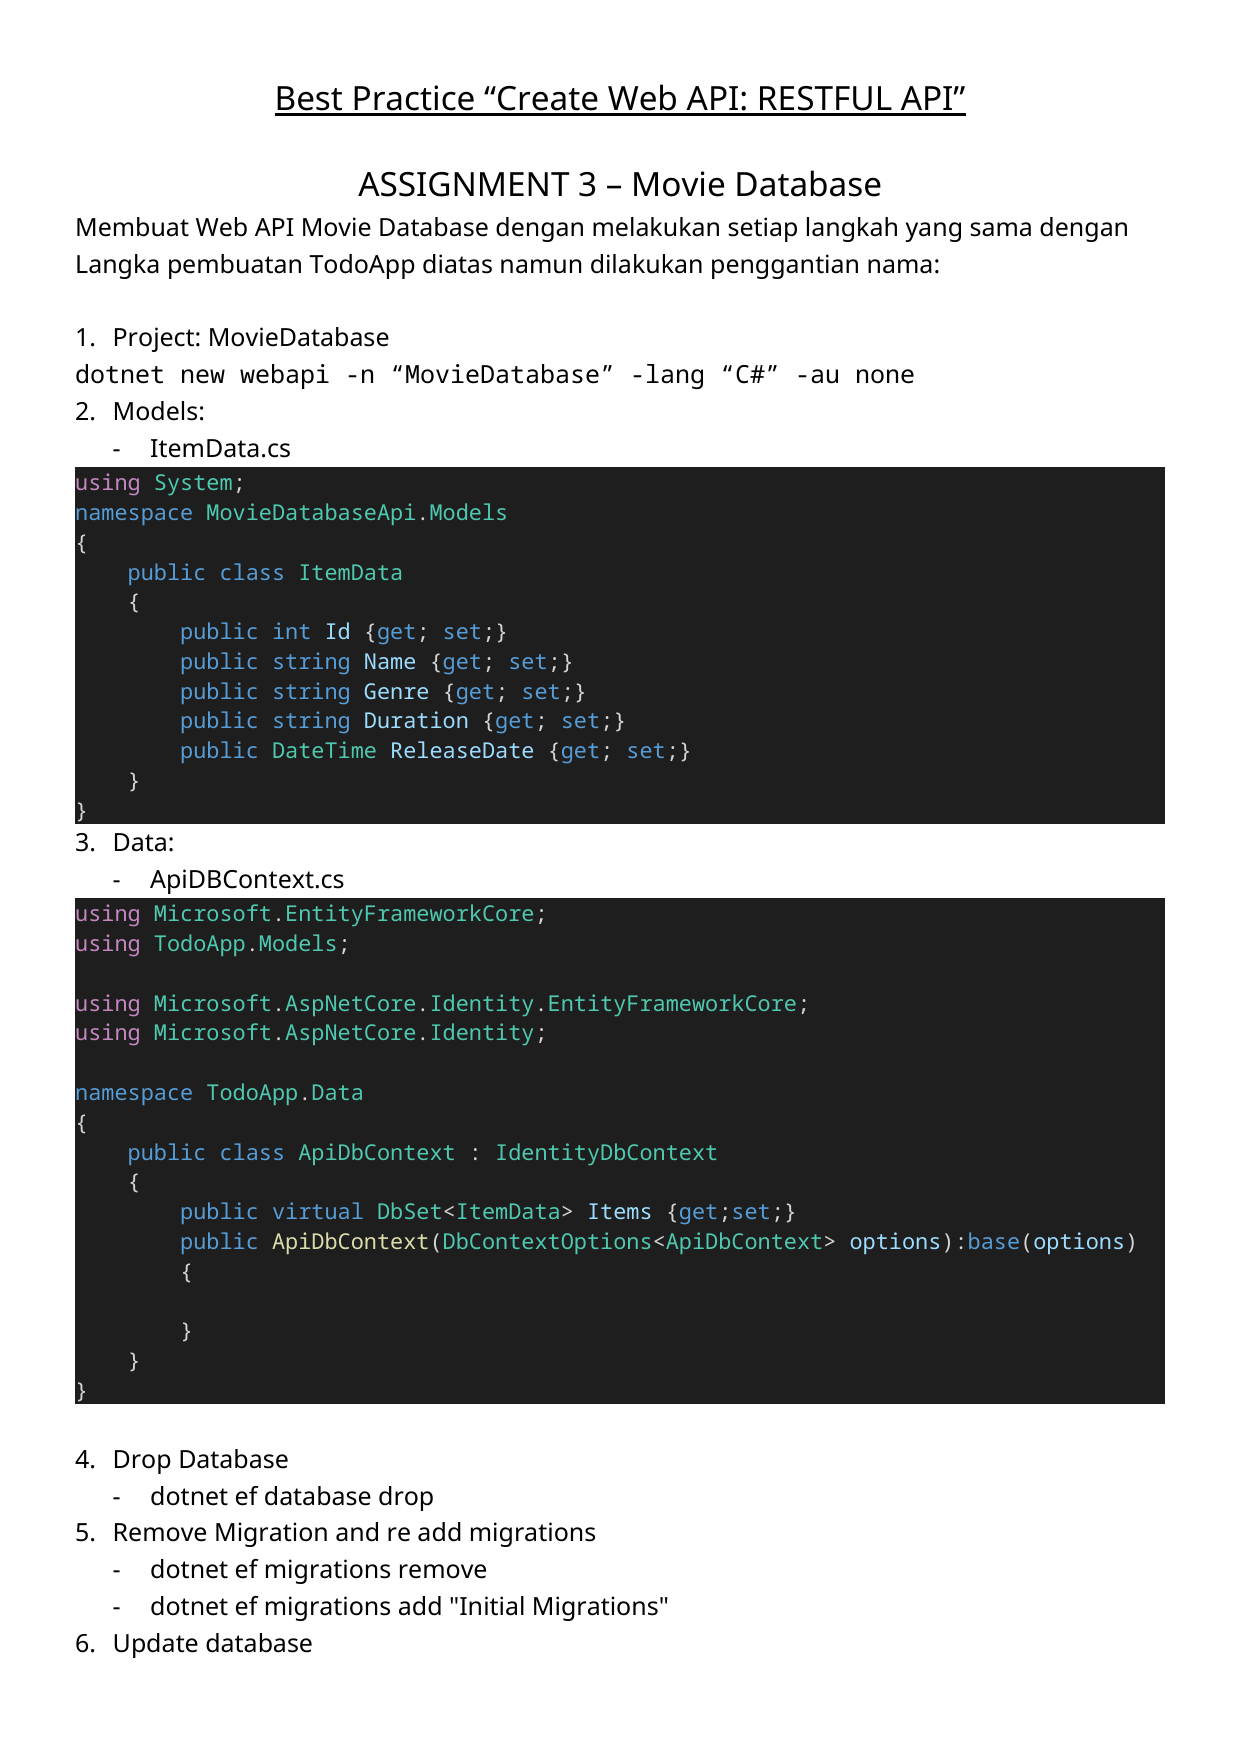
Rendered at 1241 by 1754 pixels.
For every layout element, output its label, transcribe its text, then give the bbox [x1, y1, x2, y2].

list dotnet ef database drop [112, 1478, 1165, 1512]
text public string Name {get; set;} [75, 646, 1165, 676]
list Data: [75, 824, 1165, 859]
list dotnet ef migrations add "Initial Migrations" [112, 1588, 1165, 1622]
text } [75, 1315, 1165, 1345]
text namespace MovieDatabaseApi.Models [75, 497, 1165, 527]
text public class ItemData [75, 556, 1165, 586]
text public virtual DbSet<ItemData> Items {get;set;} [75, 1196, 1165, 1226]
text public int Id {get; set;} [75, 616, 1165, 646]
list Drop Database [75, 1441, 1165, 1475]
text } [75, 795, 1165, 824]
text Membuat Web API Movie Database dengan melakukan setiap langkah yang sama dengan Langka pembuatan TodoApp diatas namun dilakukan penggantian nama: [75, 210, 1165, 281]
text using TodoApp.Models; [75, 928, 1165, 958]
text } [75, 1375, 1165, 1404]
list dotnet ef migrations remove [112, 1552, 1165, 1586]
text { [75, 1107, 1165, 1136]
text } [75, 765, 1165, 795]
text using Microsoft.EntityFrameworkCore; [75, 898, 1165, 928]
text public class ApiDbContext : IdentityDbContext [75, 1136, 1165, 1166]
list Project: MovieDatabase [75, 320, 1165, 354]
text { [75, 527, 1165, 556]
text using System; [75, 467, 1165, 497]
text using Microsoft.AspNetCore.Identity; [75, 1017, 1165, 1047]
list ItemData.cs [112, 430, 1165, 464]
text public ApiDbContext(DbContextOptions<ApiDbContext> options):base(options) [75, 1226, 1165, 1256]
text using Microsoft.AspNetCore.Identity.EntityFrameworkCore; [75, 987, 1165, 1017]
text ASSIGNMENT 3 – Movie Database [75, 161, 1165, 206]
list Remove Migration and re add migrations [75, 1515, 1165, 1549]
text public DateTime ReleaseDate {get; set;} [75, 735, 1165, 765]
text { [75, 586, 1165, 616]
list Update database [75, 1625, 1165, 1659]
text { [75, 1256, 1165, 1285]
list Models: [75, 393, 1165, 428]
list ApiDBContext.cs [112, 861, 1165, 895]
text dotnet new webapi -n “MovieDatabase” -lang “C#” -au none [75, 357, 1165, 391]
text { [75, 1166, 1165, 1196]
text public string Duration {get; set;} [75, 705, 1165, 735]
text public string Genre {get; set;} [75, 676, 1165, 705]
text Best Practice “Create Web API: RESTFUL API” [75, 75, 1165, 120]
text } [75, 1345, 1165, 1375]
text namespace TodoApp.Data [75, 1077, 1165, 1107]
